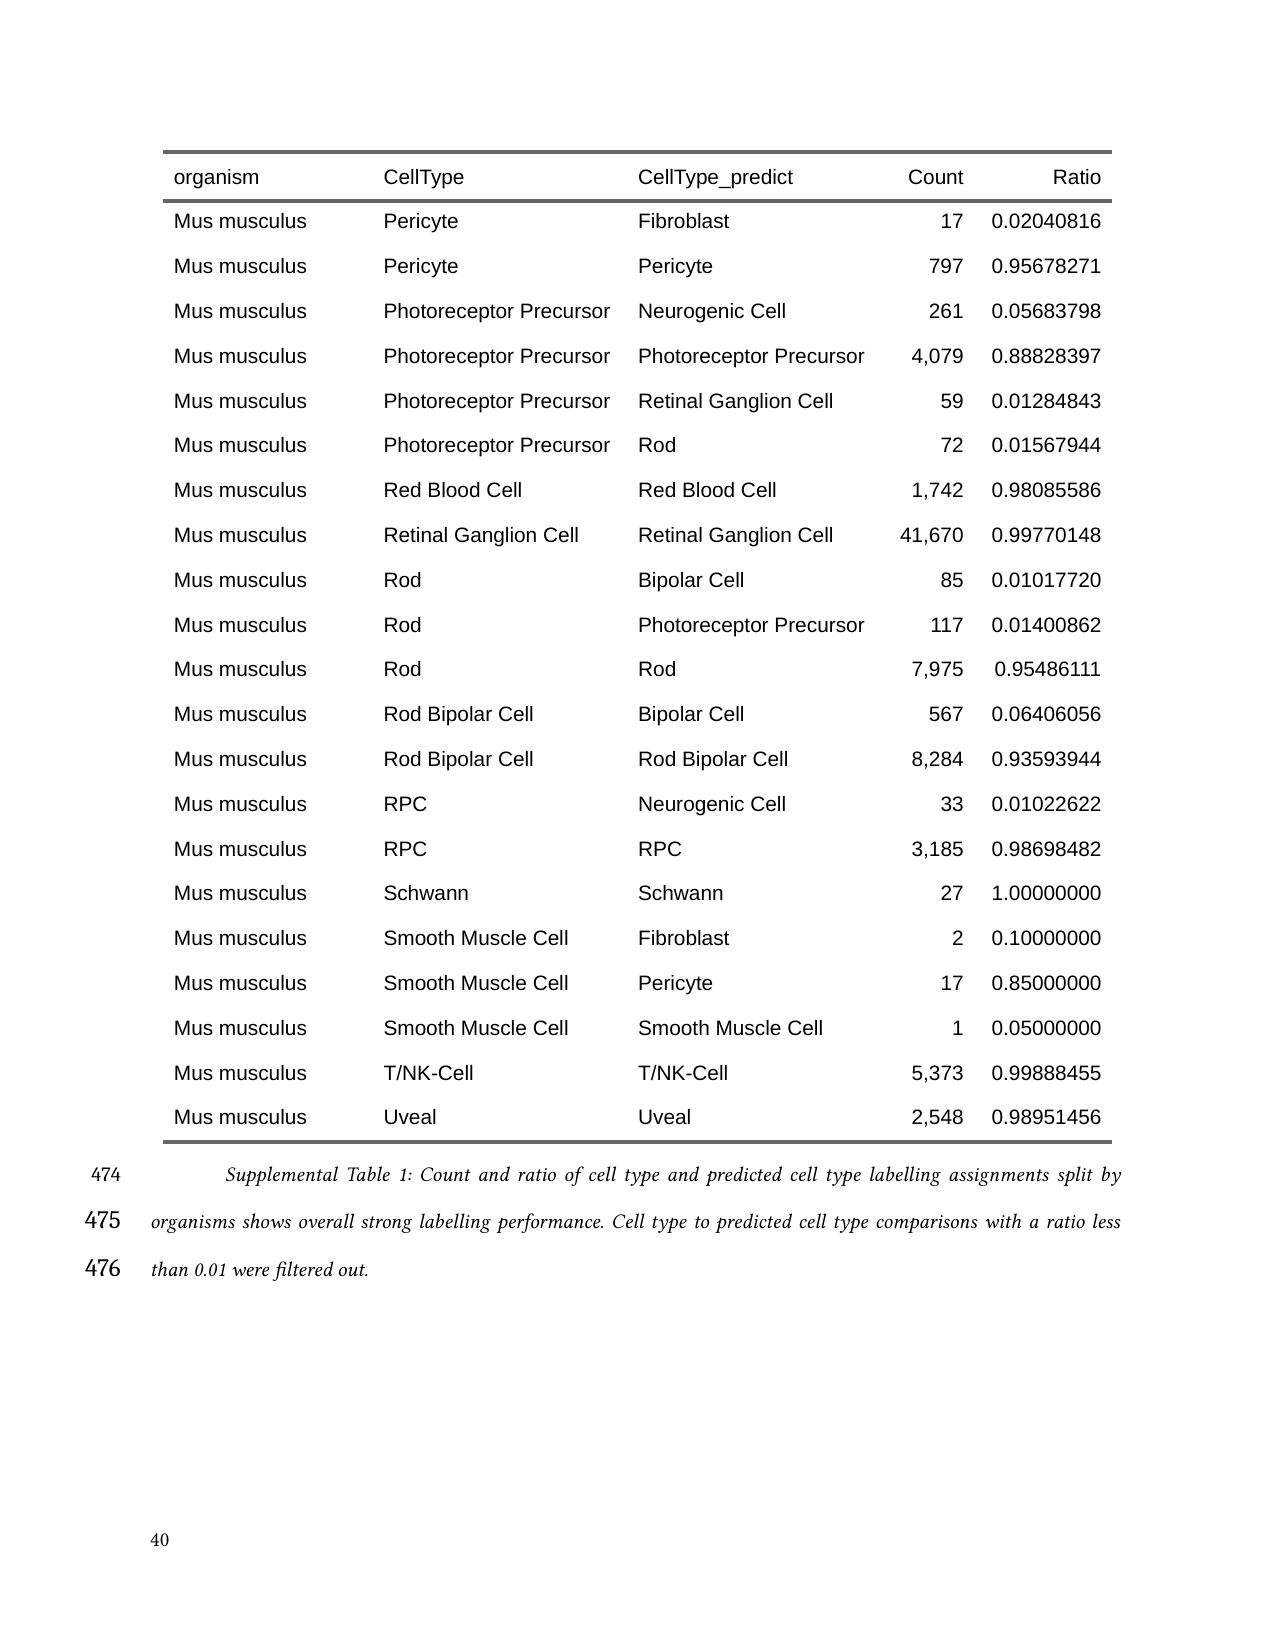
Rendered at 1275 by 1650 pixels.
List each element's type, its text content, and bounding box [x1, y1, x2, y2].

table_cell Rod [373, 602, 627, 647]
table_cell RPC [628, 826, 882, 871]
table_cell 41,670 [882, 513, 974, 557]
table_cell Mus musculus [163, 244, 373, 288]
table_cell 0.85000000 [974, 960, 1112, 1005]
table_cell 4,079 [882, 333, 974, 378]
table_cell 0.99770148 [974, 513, 1112, 557]
table_cell 567 [882, 692, 974, 736]
table_cell Retinal Ganglion Cell [373, 513, 627, 557]
table_cell Photoreceptor Precursor [373, 333, 627, 378]
table_cell Pericyte [373, 244, 627, 288]
table_cell 0.05000000 [974, 1005, 1112, 1050]
table_cell 0.98085586 [974, 468, 1112, 512]
table_cell 85 [882, 557, 974, 602]
table_cell Fibroblast [628, 916, 882, 960]
table_cell T/NK-Cell [628, 1050, 882, 1095]
table_cell 0.98698482 [974, 826, 1112, 871]
table_cell Mus musculus [163, 871, 373, 916]
table_cell Rod Bipolar Cell [373, 692, 627, 736]
table_cell Photoreceptor Precursor [628, 333, 882, 378]
table_cell 1 [882, 1005, 974, 1050]
table_cell Photoreceptor Precursor [373, 423, 627, 468]
table_cell Rod Bipolar Cell [373, 736, 627, 781]
table_header CellType [373, 154, 627, 199]
table_cell Rod [628, 423, 882, 468]
table_cell Photoreceptor Precursor [628, 602, 882, 647]
table_header organism [163, 154, 373, 199]
table_cell 0.01284843 [974, 378, 1112, 423]
table_cell 0.88828397 [974, 333, 1112, 378]
table_cell Uveal [373, 1095, 627, 1139]
table_cell Schwann [373, 871, 627, 916]
table_cell 0.02040816 [974, 203, 1112, 244]
table_cell 2,548 [882, 1095, 974, 1139]
table_cell 0.93593944 [974, 736, 1112, 781]
table_cell 0.95486111 [974, 647, 1112, 692]
table_cell Fibroblast [628, 203, 882, 244]
table_cell Photoreceptor Precursor [373, 378, 627, 423]
table_cell Mus musculus [163, 203, 373, 244]
table_cell Mus musculus [163, 468, 373, 512]
table_cell 797 [882, 244, 974, 288]
table_cell Red Blood Cell [373, 468, 627, 512]
table_cell 5,373 [882, 1050, 974, 1095]
table_cell 8,284 [882, 736, 974, 781]
table_cell Pericyte [373, 203, 627, 244]
table_cell 0.99888455 [974, 1050, 1112, 1095]
table_cell Bipolar Cell [628, 557, 882, 602]
table_cell Smooth Muscle Cell [373, 916, 627, 960]
table_cell Mus musculus [163, 1005, 373, 1050]
table_cell Neurogenic Cell [628, 289, 882, 333]
table_cell Mus musculus [163, 1050, 373, 1095]
table_cell Mus musculus [163, 289, 373, 333]
table_cell 0.01017720 [974, 557, 1112, 602]
table_cell Rod [373, 557, 627, 602]
table_cell Rod [373, 647, 627, 692]
table_cell 0.01567944 [974, 423, 1112, 468]
table_cell Mus musculus [163, 378, 373, 423]
table_cell Smooth Muscle Cell [628, 1005, 882, 1050]
table_cell 17 [882, 960, 974, 1005]
table_cell 0.01022622 [974, 781, 1112, 826]
table_cell Rod [628, 647, 882, 692]
table_cell Red Blood Cell [628, 468, 882, 512]
table_cell RPC [373, 781, 627, 826]
text Supplemental Table 1: Count and ratio of cell type and predicted cell type labelling assignments split by organisms shows overall strong labelling performance. Cell type to predicted cell type comparisons with a ratio less than 0.01 were filtered out. [150, 1162, 1125, 1281]
table_cell 17 [882, 203, 974, 244]
table_cell Retinal Ganglion Cell [628, 378, 882, 423]
table_cell RPC [373, 826, 627, 871]
table_cell 117 [882, 602, 974, 647]
table_cell Mus musculus [163, 602, 373, 647]
table_cell 7,975 [882, 647, 974, 692]
table_cell 0.05683798 [974, 289, 1112, 333]
table_cell T/NK-Cell [373, 1050, 627, 1095]
table_cell 72 [882, 423, 974, 468]
table_cell Pericyte [628, 244, 882, 288]
table_cell 0.10000000 [974, 916, 1112, 960]
table_header CellType_predict [628, 154, 882, 199]
table_cell Retinal Ganglion Cell [628, 513, 882, 557]
table_cell Bipolar Cell [628, 692, 882, 736]
table_cell Smooth Muscle Cell [373, 1005, 627, 1050]
table_header Ratio [974, 154, 1112, 199]
table_cell Mus musculus [163, 692, 373, 736]
table_cell Mus musculus [163, 736, 373, 781]
table_cell Mus musculus [163, 647, 373, 692]
table_cell Uveal [628, 1095, 882, 1139]
table_cell 1,742 [882, 468, 974, 512]
table_cell 1.00000000 [974, 871, 1112, 916]
table_cell 0.95678271 [974, 244, 1112, 288]
table_cell Mus musculus [163, 916, 373, 960]
table_cell 3,185 [882, 826, 974, 871]
table_cell 0.06406056 [974, 692, 1112, 736]
table_cell Mus musculus [163, 781, 373, 826]
table_cell 2 [882, 916, 974, 960]
table_cell 59 [882, 378, 974, 423]
table_cell Pericyte [628, 960, 882, 1005]
table_cell Rod Bipolar Cell [628, 736, 882, 781]
table_cell Mus musculus [163, 960, 373, 1005]
table_cell Mus musculus [163, 557, 373, 602]
table_cell 0.01400862 [974, 602, 1112, 647]
table_cell Mus musculus [163, 1095, 373, 1139]
table_cell Mus musculus [163, 513, 373, 557]
table_cell Smooth Muscle Cell [373, 960, 627, 1005]
table_cell Mus musculus [163, 826, 373, 871]
table_header Count [882, 154, 974, 199]
table_cell 27 [882, 871, 974, 916]
table_cell Mus musculus [163, 423, 373, 468]
table_cell 33 [882, 781, 974, 826]
table_cell Neurogenic Cell [628, 781, 882, 826]
table_cell Mus musculus [163, 333, 373, 378]
table_cell Schwann [628, 871, 882, 916]
table_cell 0.98951456 [974, 1095, 1112, 1139]
table_cell Photoreceptor Precursor [373, 289, 627, 333]
table_cell 261 [882, 289, 974, 333]
